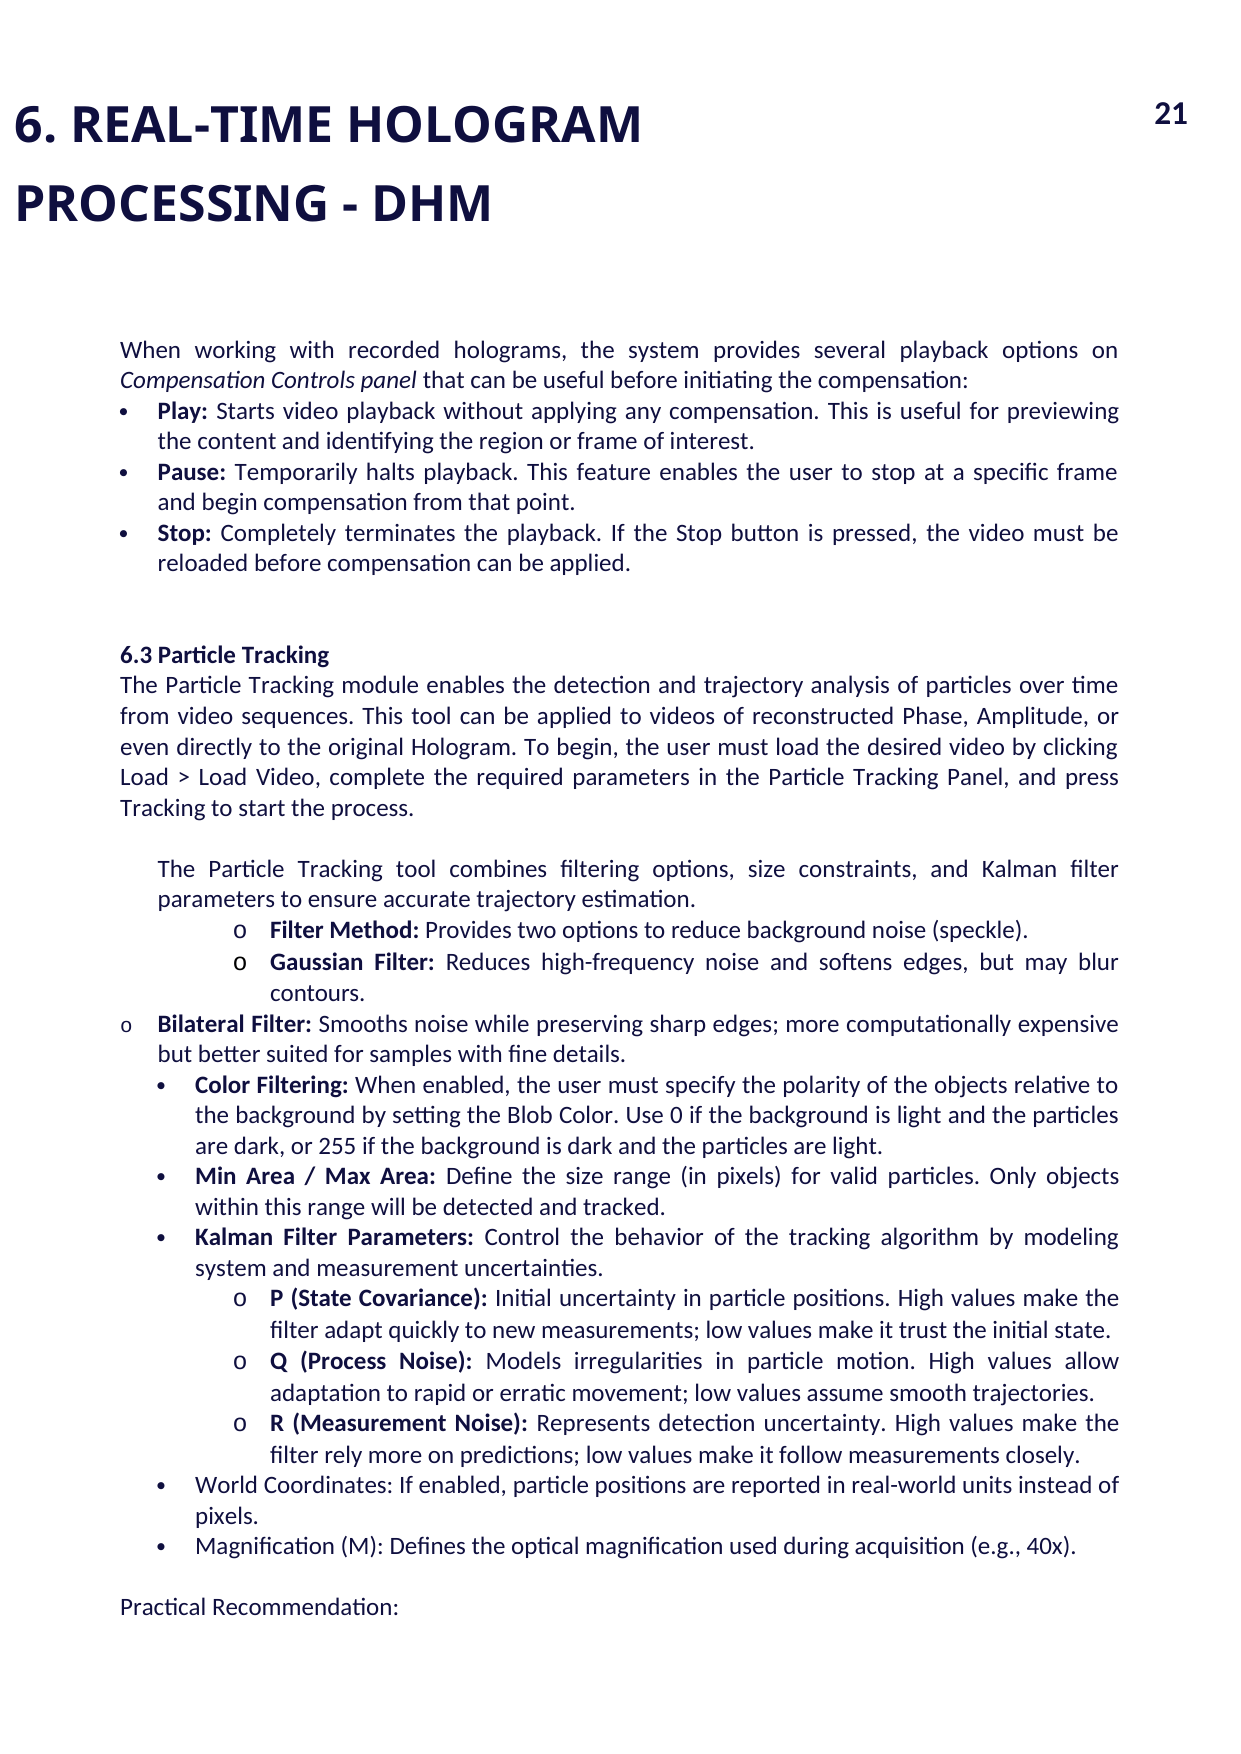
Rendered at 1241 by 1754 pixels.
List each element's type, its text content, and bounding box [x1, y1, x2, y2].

list Min Area / Max Area: Define the size range (in pixels) for valid particles. Only objects within this range will be detected and tracked. [157, 1161, 1120, 1222]
list Color Filtering: When enabled, the user must specify the polarity of the objects relative to the background by setting the Blob Color. Use 0 if the background is light and the particles are dark, or 255 if the background is dark and the particles are light. [157, 1069, 1120, 1161]
list Play: Starts video playback without applying any compensation. This is useful for previewing the content and identifying the region or frame of interest. [120, 395, 1120, 456]
list Filter Method: Provides two options to reduce background noise (speckle). [232, 914, 1120, 946]
text Practical Recommendation: [120, 1592, 1120, 1622]
list R (Measurement Noise): Represents detection uncertainty. High values make the filter rely more on predictions; low values make it follow measurements closely. [232, 1407, 1120, 1469]
list Q (Process Noise): Models irregularities in particle motion. High values allow adaptation to rapid or erratic movement; low values assume smooth trajectories. [232, 1345, 1120, 1407]
text The Particle Tracking module enables the detection and trajectory analysis of particles over time from video sequences. This tool can be applied to videos of reconstructed Phase, Amplitude, or even directly to the original Hologram. To begin, the user must load the desired video by clicking Load > Load Video, complete the required parameters in the Particle Tracking Panel, and press Tracking to start the process. [120, 670, 1120, 822]
list Gaussian Filter: Reduces high-frequency noise and softens edges, but may blur contours. [232, 946, 1120, 1008]
list Magnification (M): Defines the optical magnification used during acquisition (e.g., 40x). [157, 1531, 1120, 1561]
text The Particle Tracking tool combines filtering options, size constraints, and Kalman filter parameters to ensure accurate trajectory estimation. [157, 853, 1120, 914]
text 6.3 Particle Tracking [120, 639, 1120, 670]
text When working with recorded holograms, the system provides several playback options on Compensation Controls panel that can be useful before initiating the compensation: [120, 334, 1120, 395]
list Stop: Completely terminates the playback. If the Stop button is pressed, the video must be reloaded before compensation can be applied. [120, 517, 1120, 578]
list P (State Covariance): Initial uncertainty in particle positions. High values make the filter adapt quickly to new measurements; low values make it trust the initial state. [232, 1283, 1120, 1345]
list World Coordinates: If enabled, particle positions are reported in real-world units instead of pixels. [157, 1469, 1120, 1531]
list Pause: Temporarily halts playback. This feature enables the user to stop at a specific frame and begin compensation from that point. [120, 456, 1120, 517]
table_header 6. REAL-TIME HOLOGRAM PROCESSING - DHM [3, 89, 954, 244]
list Kalman Filter Parameters: Control the behavior of the tracking algorithm by modeling system and measurement uncertainties. [157, 1222, 1120, 1283]
list Bilateral Filter: Smooths noise while preserving sharp edges; more computationally expensive but better suited for samples with fine details. [120, 1008, 1120, 1069]
